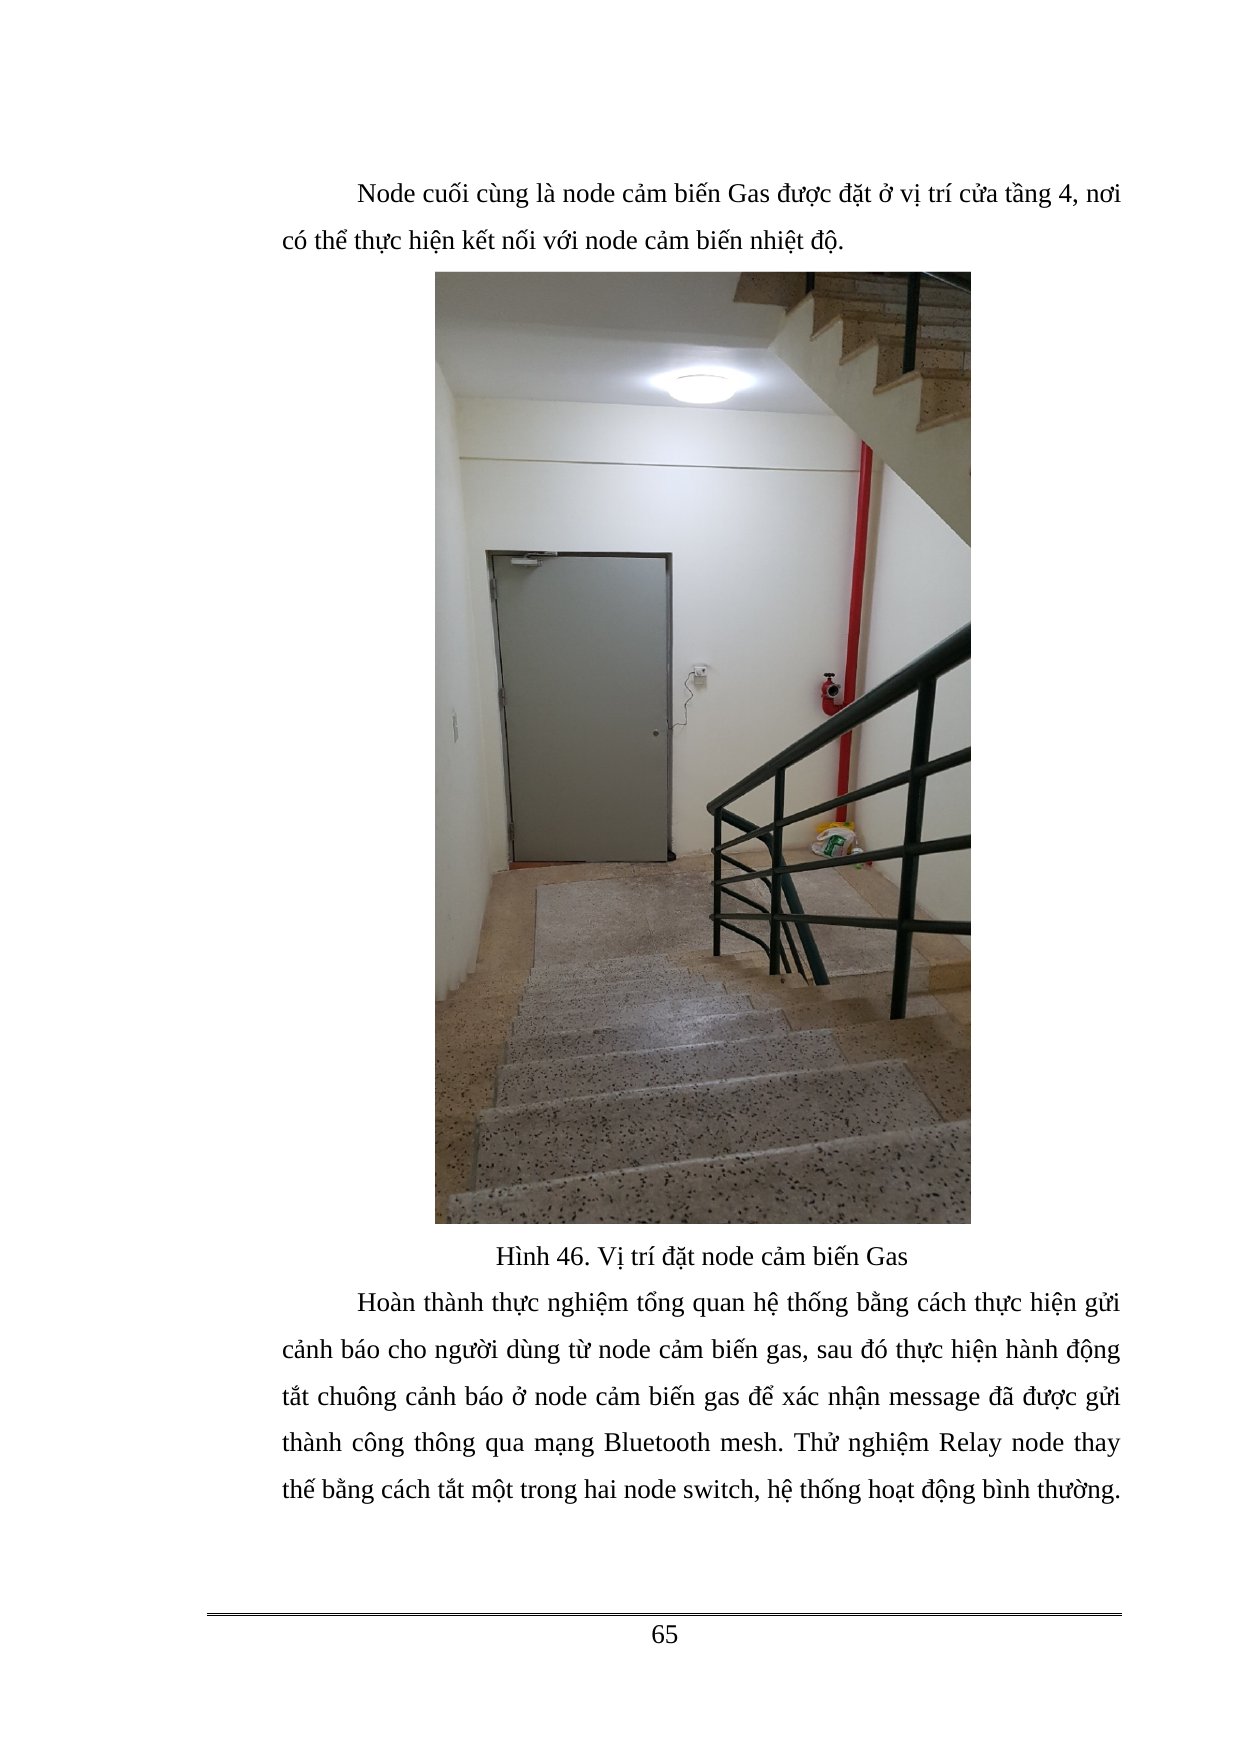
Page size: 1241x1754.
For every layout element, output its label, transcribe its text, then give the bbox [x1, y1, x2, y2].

text Node cuối cùng là node cảm biến Gas được đặt ở vị trí cửa tầng 4, nơi có thể thực hiện kết nối với node cảm biến nhiệt độ. [282, 177, 1122, 255]
picture [435, 273, 971, 1224]
text Hoàn thành thực nghiệm tổng quan hệ thống bằng cách thực hiện gửi cảnh báo cho người dùng từ node cảm biến gas, sau đó thực hiện hành động tắt chuông cảnh báo ở node cảm biến gas để xác nhận message đã được gửi thành công thông qua mạng Bluetooth mesh. Thử nghiệm Relay node thay thế bằng cách tắt một trong hai node switch, hệ thống hoạt động bình thường. [282, 1286, 1122, 1504]
